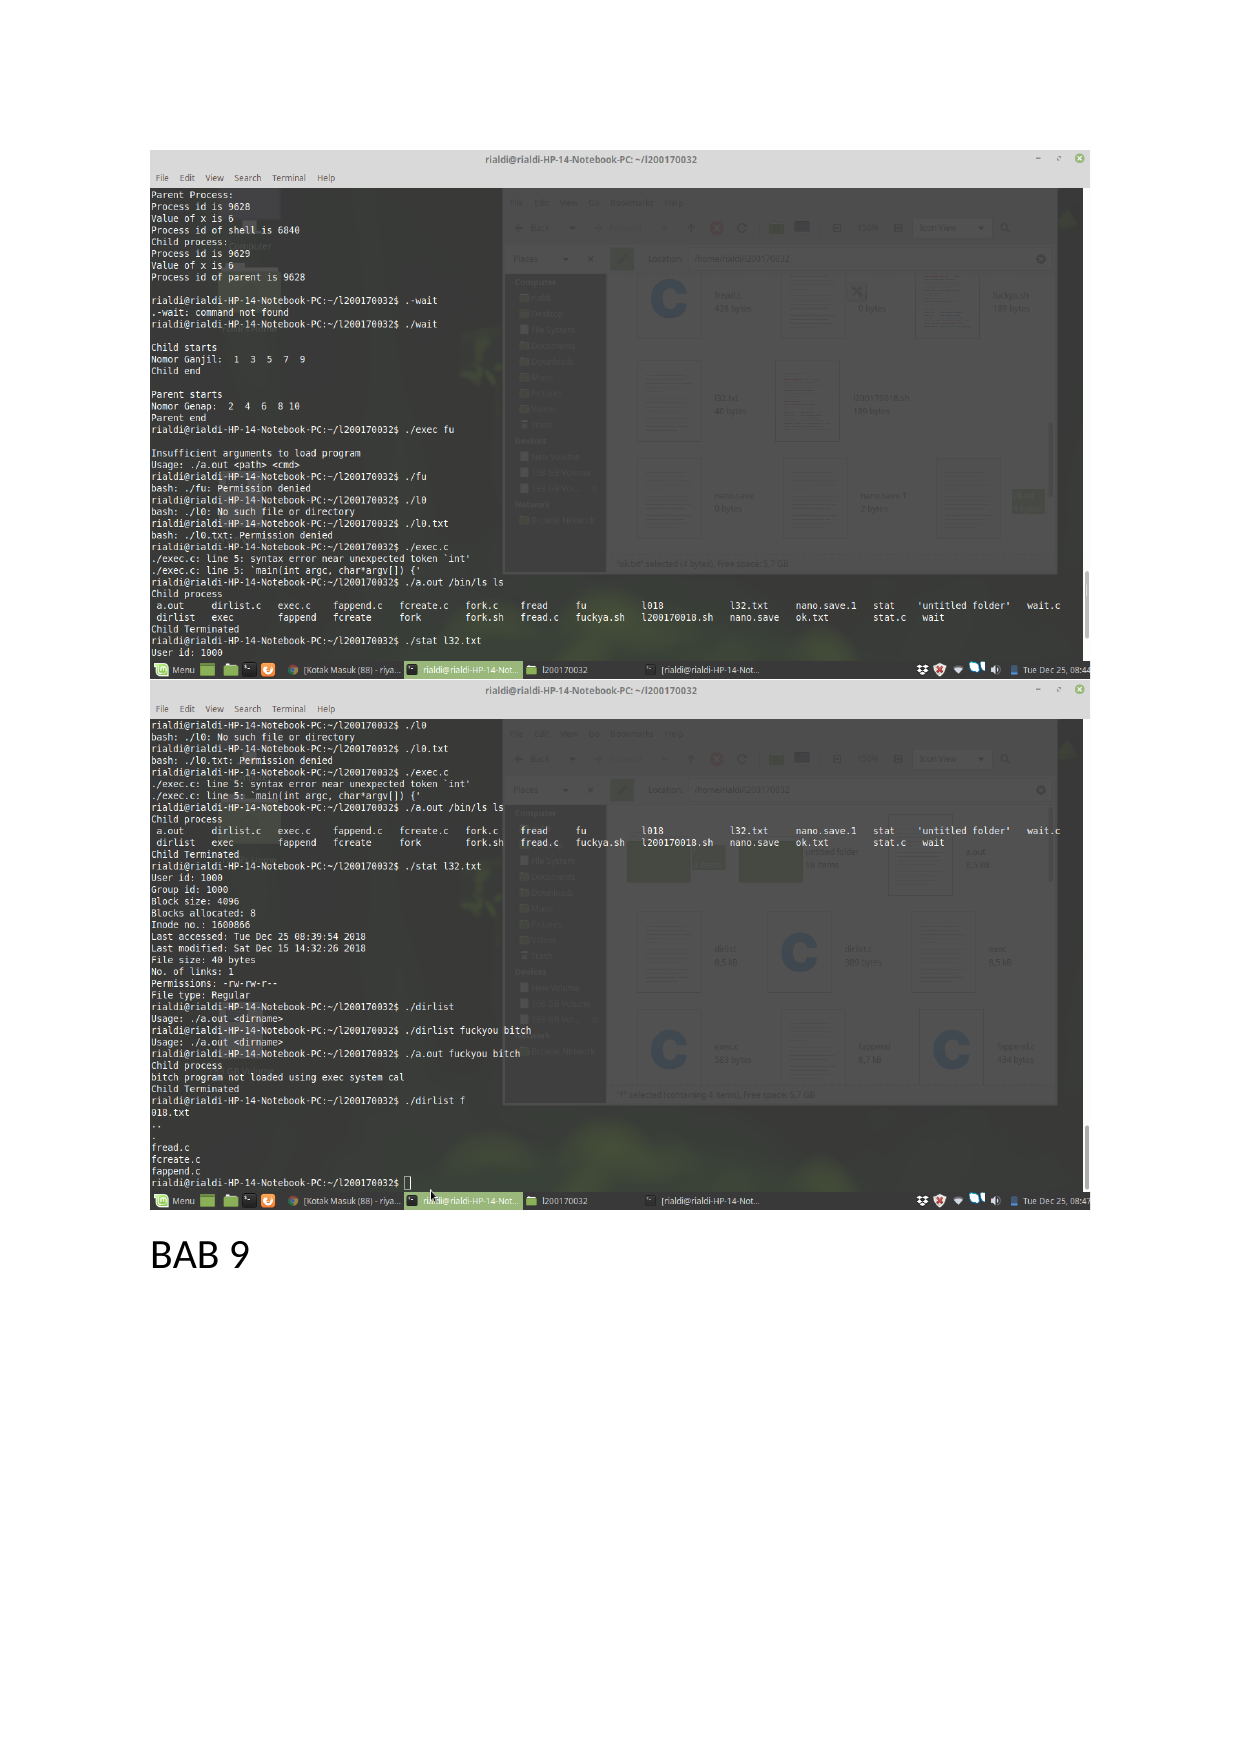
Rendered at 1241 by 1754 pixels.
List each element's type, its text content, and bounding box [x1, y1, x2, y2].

picture [150, 150, 1091, 679]
text BAB 9 [150, 1228, 1090, 1279]
picture [150, 680, 1091, 1210]
